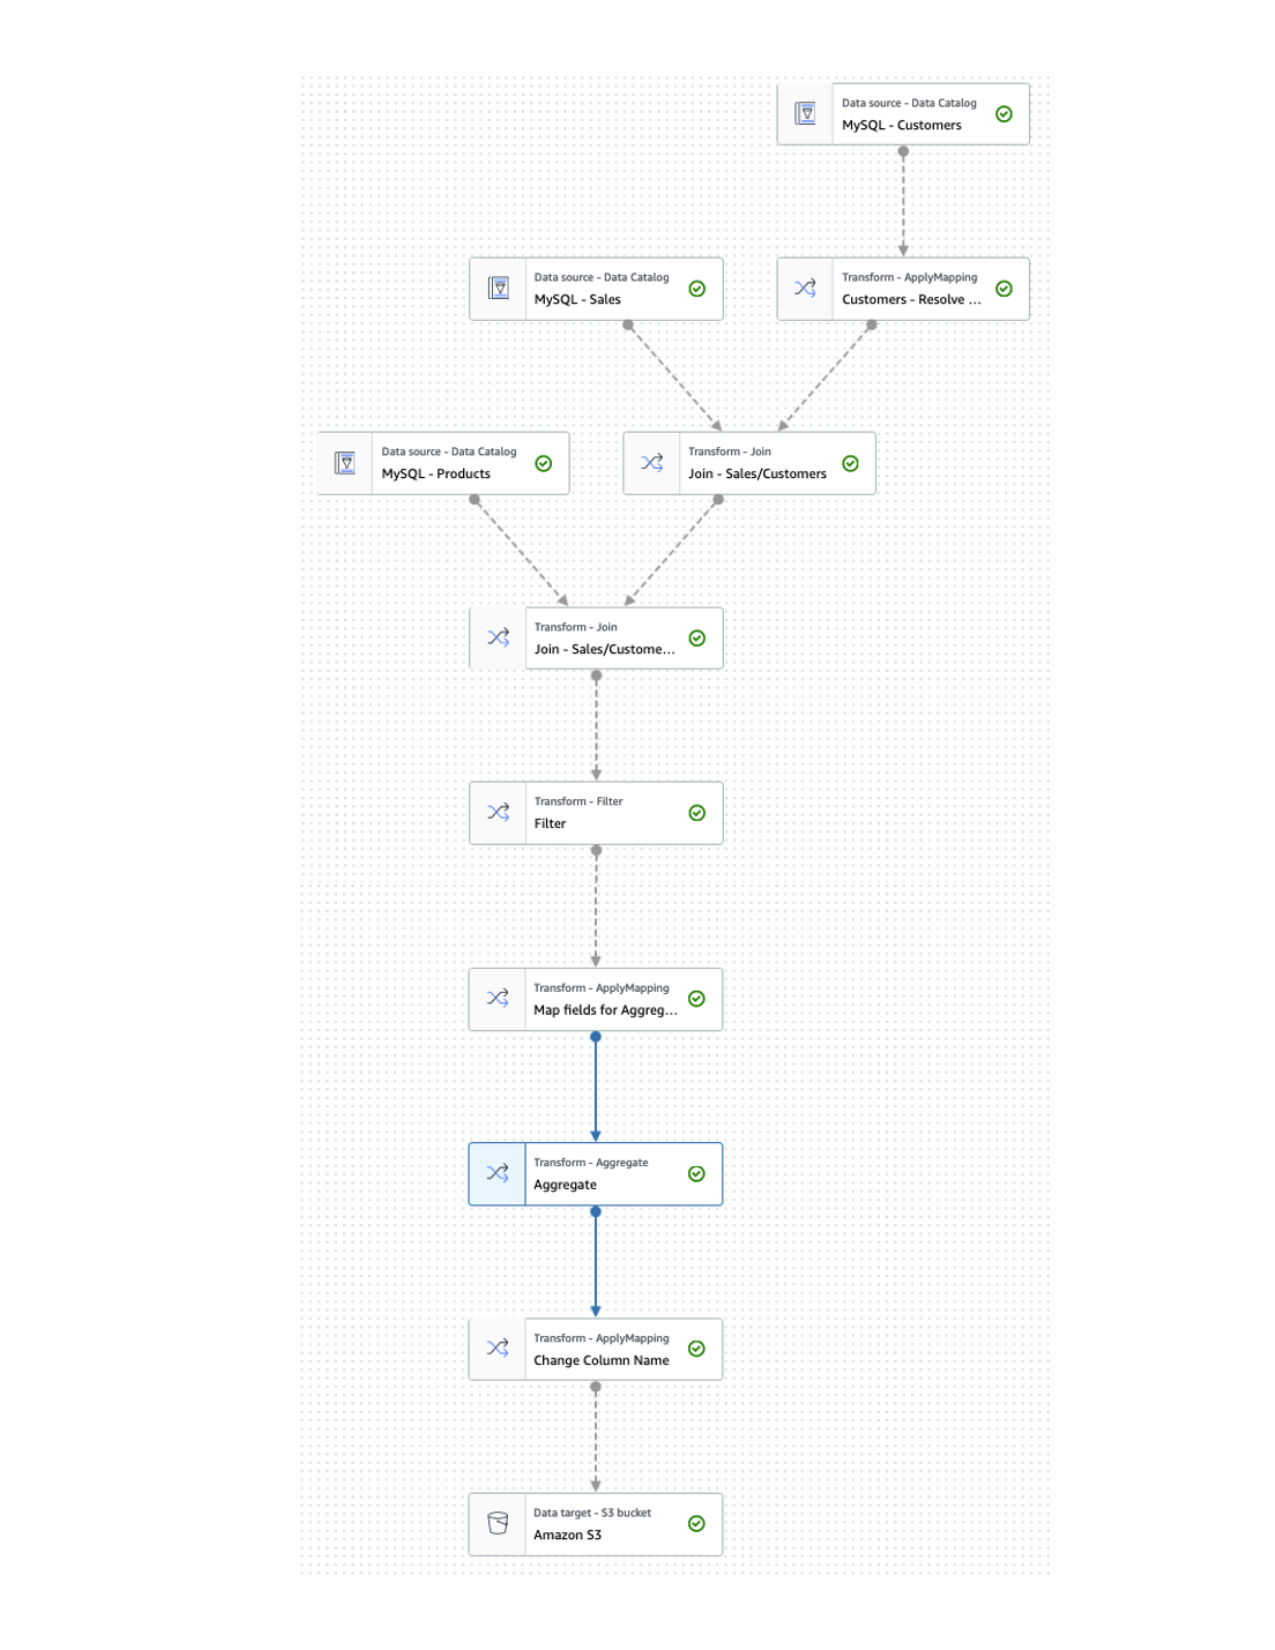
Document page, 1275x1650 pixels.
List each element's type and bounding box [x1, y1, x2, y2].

picture [299, 75, 1051, 1575]
